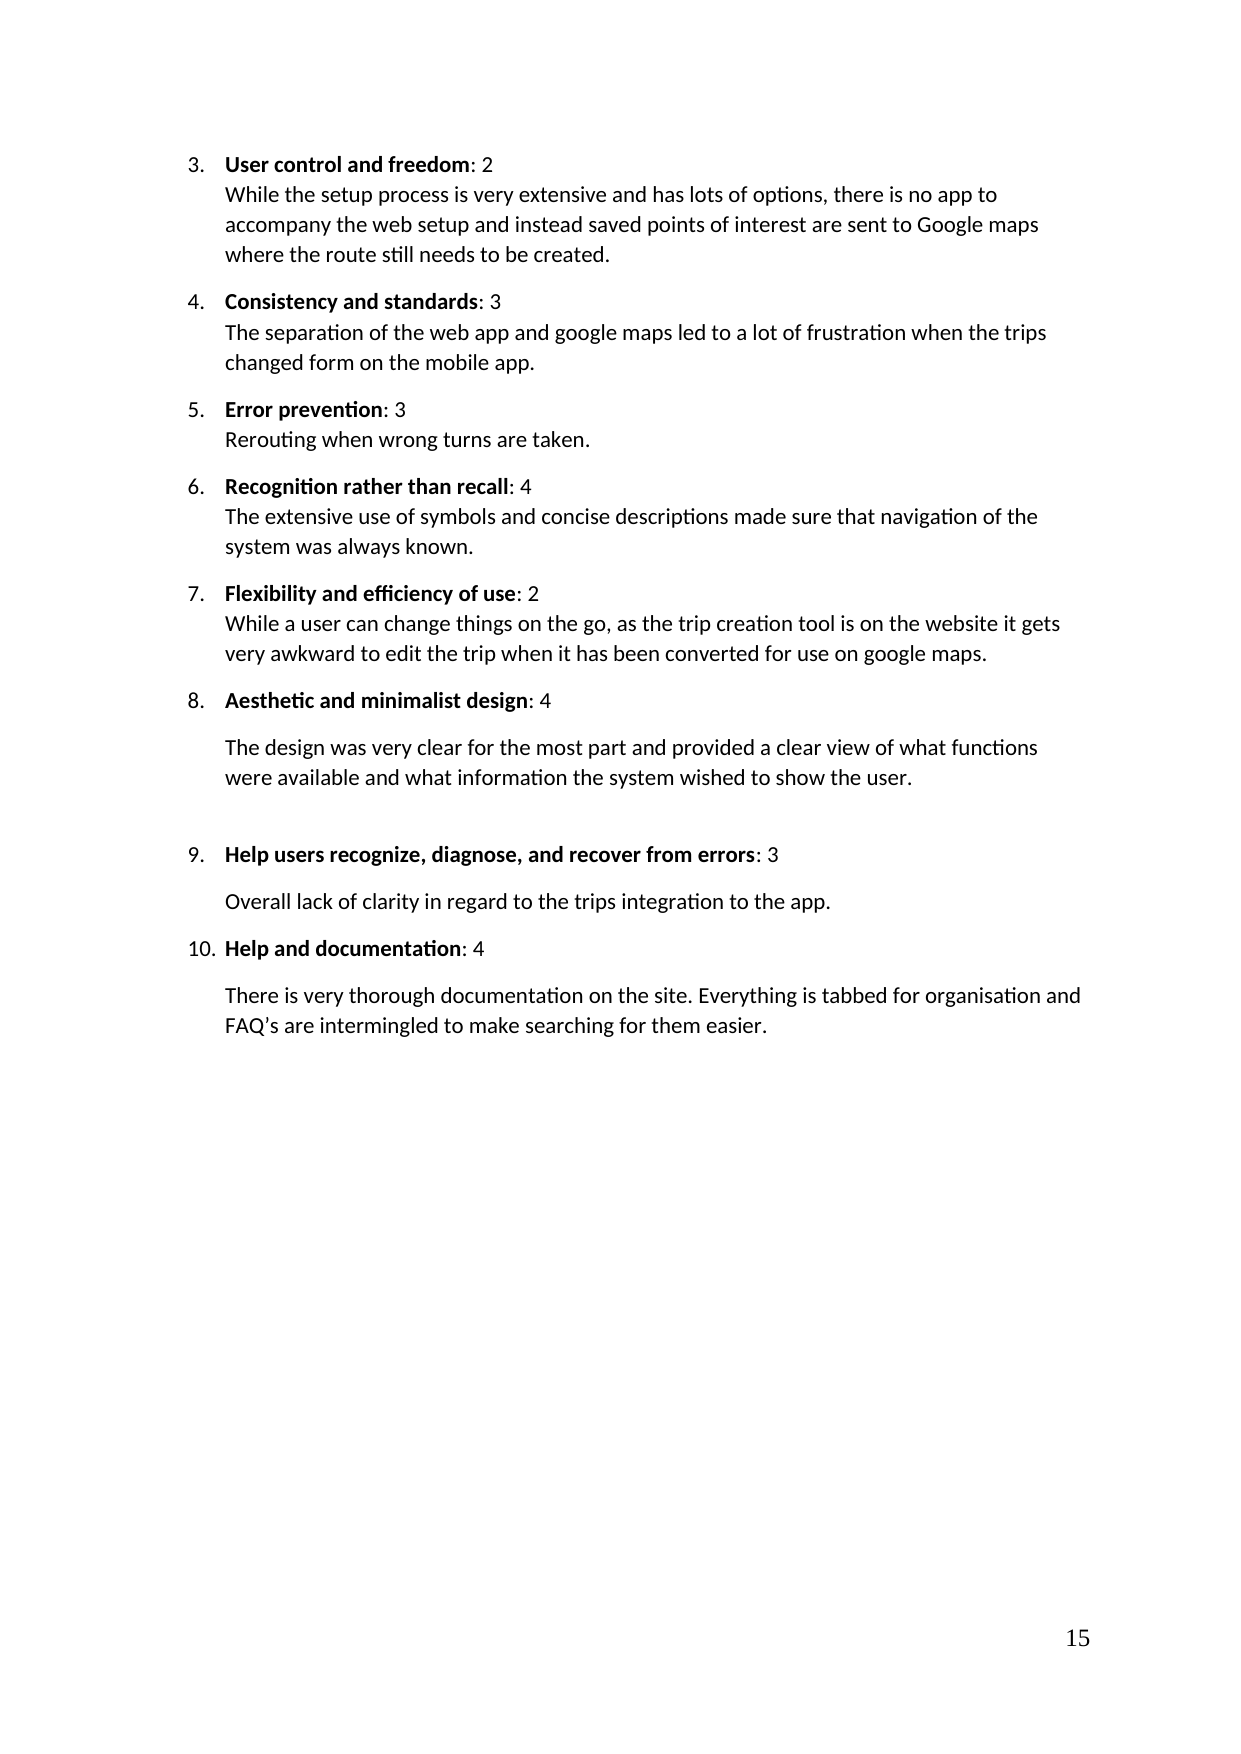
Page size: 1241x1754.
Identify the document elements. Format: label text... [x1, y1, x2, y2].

list Aesthetic and minimalist design: 4 [187, 686, 1090, 714]
list User control and freedom: 2 While the setup process is very extensive and has lots of options, there is no app to accompany the web setup and instead saved points of interest are sent to Google maps where the route still needs to be created. [187, 150, 1090, 269]
text The design was very clear for the most part and provided a clear view of what functions were available and what information the system wished to show the user. [225, 733, 1090, 822]
list There is very thorough documentation on the site. Everything is tabbed for organisation and FAQ’s are intermingled to make searching for them easier. [225, 981, 1090, 1039]
list Consistency and standards: 3 The separation of the web app and google maps led to a lot of frustration when the trips changed form on the mobile app. [187, 287, 1090, 376]
list Recognition rather than recall: 4 The extensive use of symbols and concise descriptions made sure that navigation of the system was always known. [187, 472, 1090, 560]
list Help users recognize, diagnose, and recover from errors: 3 [187, 841, 1090, 869]
list Flexibility and efficiency of use: 2 While a user can change things on the go, as the trip creation tool is on the website it gets very awkward to edit the trip when it has been converted for use on google maps. [187, 579, 1090, 668]
list Error prevention: 3 Rerouting when wrong turns are taken. [187, 395, 1090, 453]
text Overall lack of clarity in regard to the trips integration to the app. [225, 887, 1090, 916]
list Help and documentation: 4 [187, 934, 1090, 962]
